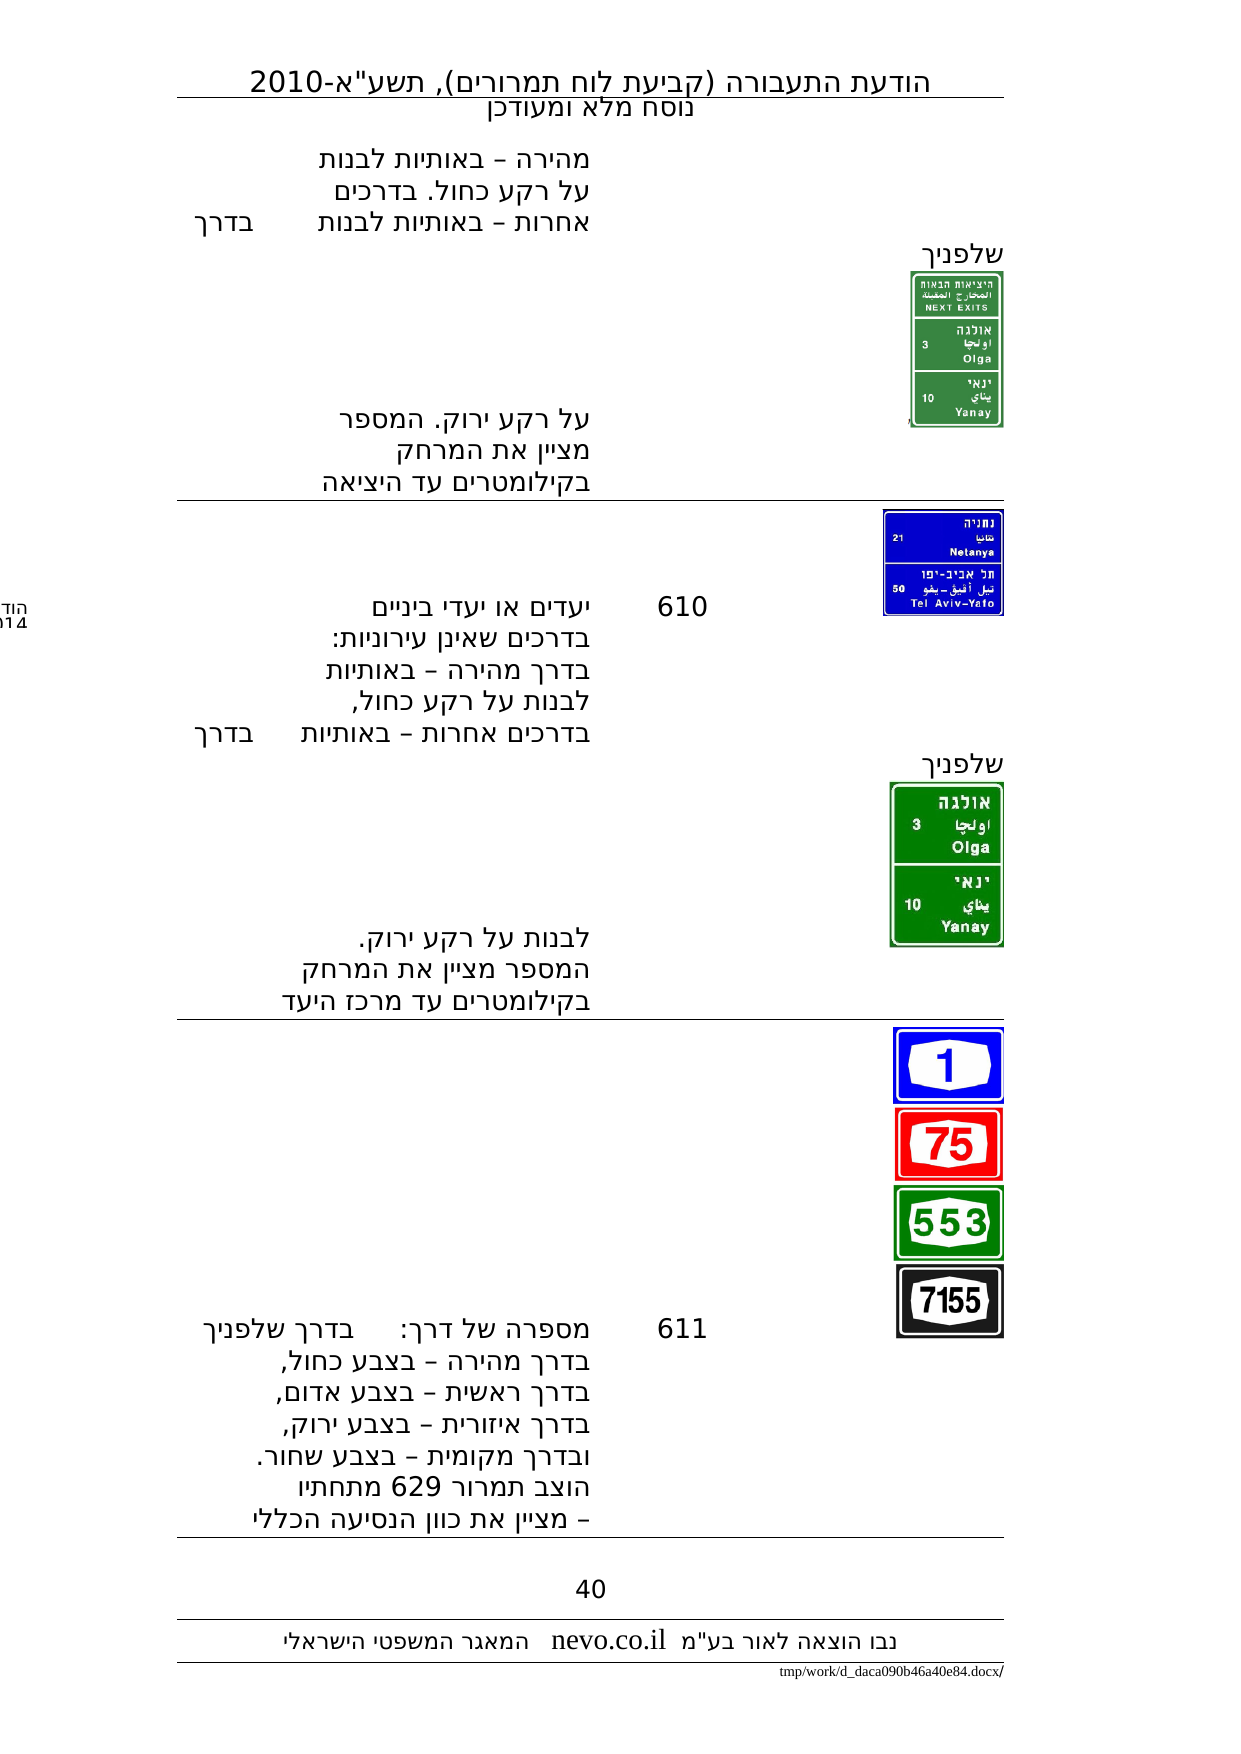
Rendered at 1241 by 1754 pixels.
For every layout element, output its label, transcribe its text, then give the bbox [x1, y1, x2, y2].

text – מציין את כוון הנסיעה הכללי [177, 1503, 1004, 1537]
text מהירה – באותיות לבנות [177, 144, 1004, 175]
text בדרך מהירה – בצבע כחול, [177, 1345, 1004, 1377]
text אחרות – באותיות לבנות בדרך שלפניך [177, 207, 1004, 270]
text 611 מספרה של דרך: בדרך שלפניך [177, 1027, 1004, 1345]
text לבנות על רקע כחול, [177, 686, 1004, 717]
text מציין את המרחק [177, 434, 1004, 466]
text בדרך מהירה – באותיות [177, 654, 1004, 686]
text המספר מציין את המרחק [177, 954, 1004, 985]
text בדרך איזורית – בצבע ירוק, [177, 1408, 1004, 1440]
text בקילומטרים עד היציאה [177, 466, 1004, 500]
text הוצב תמרור 629 מתחתיו [177, 1471, 1004, 1503]
text בדרך ראשית – בצבע אדום, [177, 1377, 1004, 1408]
text 610 יעדים או יעדי ביניים [177, 508, 1004, 622]
text ובדרך מקומית – בצבע שחור. [177, 1440, 1004, 1471]
text בדרכים שאינן עירוניות: [177, 622, 1004, 654]
text לבנות על רקע ירוק. [177, 780, 1004, 954]
text בקילומטרים עד מרכז היעד [177, 985, 1004, 1019]
text בדרכים אחרות – באותיות בדרך שלפניך [177, 717, 1004, 780]
text על רקע ירוק. המספר [177, 270, 1004, 434]
text על רקע כחול. בדרכים [177, 175, 1004, 207]
